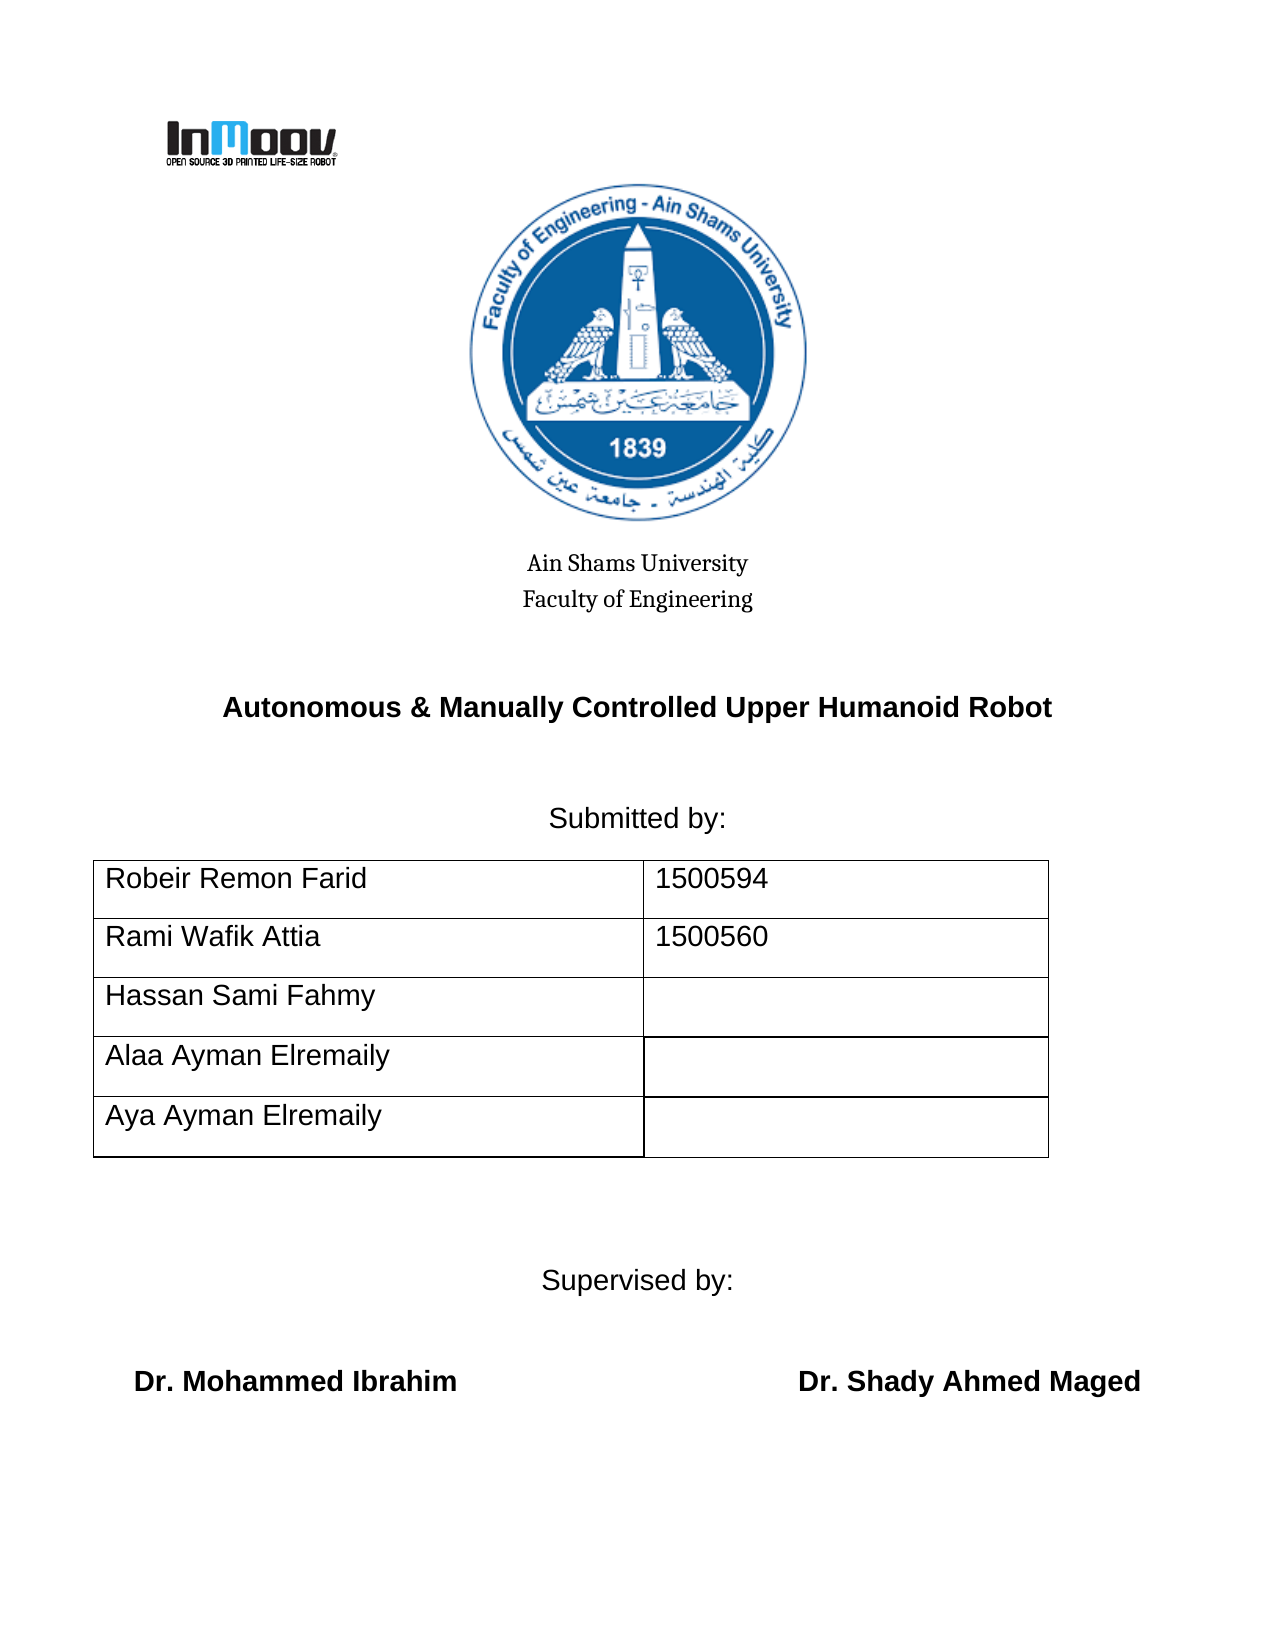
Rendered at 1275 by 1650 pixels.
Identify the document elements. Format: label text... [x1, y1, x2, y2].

text Ain Shams University Faculty of Engineering [105, 549, 1170, 614]
text Dr. Mohammed Ibrahim Dr. Shady Ahmed Maged [105, 1322, 1170, 1397]
table_cell [644, 978, 1048, 1036]
picture [161, 105, 348, 176]
table_header Robeir Remon Farid [94, 861, 643, 918]
text Supervised by: [105, 1263, 1170, 1297]
table_cell Alaa Ayman Elremaily [94, 1037, 643, 1096]
table_cell Rami Wafik Attia [94, 919, 643, 977]
table_cell Aya Ayman Elremaily [94, 1097, 643, 1156]
text Autonomous & Manually Controlled Upper Humanoid Robot [105, 690, 1170, 724]
table_cell 1500560 [644, 919, 1048, 977]
table_cell [645, 1038, 1048, 1096]
table_header 1500594 [644, 861, 1048, 918]
picture [462, 175, 813, 526]
text Submitted by: [105, 801, 1170, 835]
table_cell [645, 1098, 1048, 1156]
table_cell Hassan Sami Fahmy [94, 978, 643, 1036]
